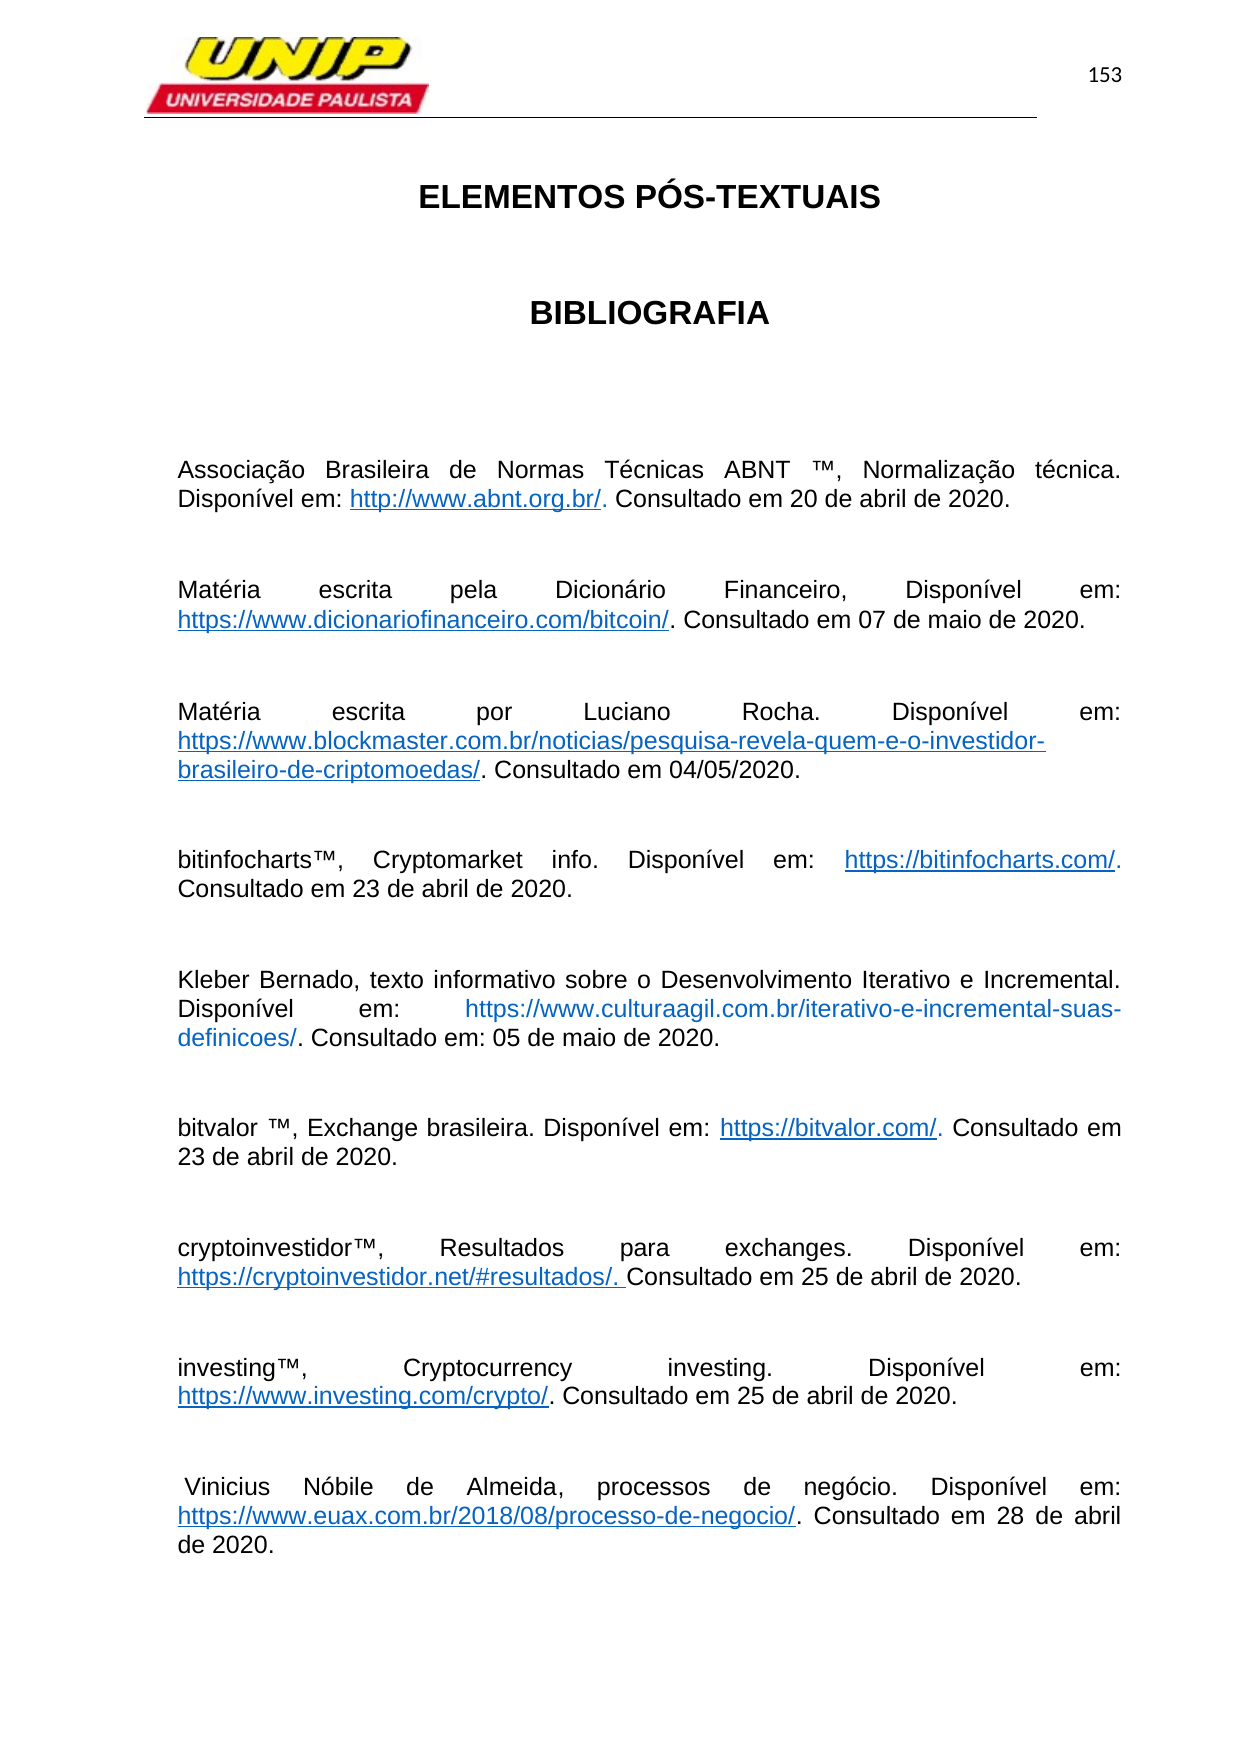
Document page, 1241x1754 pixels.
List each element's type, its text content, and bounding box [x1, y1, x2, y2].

text bitinfocharts™, Cryptomarket info. Disponível em: https://bitinfocharts.com/. Consultado em 23 de abril de 2020. [177, 846, 1122, 903]
text bitvalor ™, Exchange brasileira. Disponível em: https://bitvalor.com/. Consultado em 23 de abril de 2020. [177, 1113, 1122, 1171]
text Kleber Bernado, texto informativo sobre o Desenvolvimento Iterativo e Incremental. Disponível em: https://www.culturaagil.com.br/iterativo-e-incremental-suas-definicoes/. Consultado em: 05 de maio de 2020. [177, 965, 1122, 1051]
text BIBLIOGRAFIA [177, 293, 1122, 332]
text ELEMENTOS PÓS-TEXTUAIS [177, 177, 1122, 216]
text Matéria escrita por Luciano Rocha. Disponível em: https://www.blockmaster.com.br/noticias/pesquisa-revela-quem-e-o-investidor-brasileiro-de-criptomoedas/. Consultado em 04/05/2020. [177, 697, 1122, 783]
text Vinicius Nóbile de Almeida, processos de negócio. Disponível em: https://www.euax.com.br/2018/08/processo-de-negocio/. Consultado em 28 de abril de 2020. [177, 1472, 1122, 1558]
text Associação Brasileira de Normas Técnicas ABNT ™, Normalização técnica. Disponível em: http://www.abnt.org.br/. Consultado em 20 de abril de 2020. [177, 455, 1122, 513]
text cryptoinvestidor™, Resultados para exchanges. Disponível em: https://cryptoinvestidor.net/#resultados/. Consultado em 25 de abril de 2020. [177, 1233, 1122, 1291]
text investing™, Cryptocurrency investing. Disponível em: https://www.investing.com/crypto/. Consultado em 25 de abril de 2020. [177, 1353, 1122, 1410]
picture [146, 37, 429, 114]
text Matéria escrita pela Dicionário Financeiro, Disponível em: https://www.dicionariofinanceiro.com/bitcoin/. Consultado em 07 de maio de 2020. [177, 575, 1122, 634]
